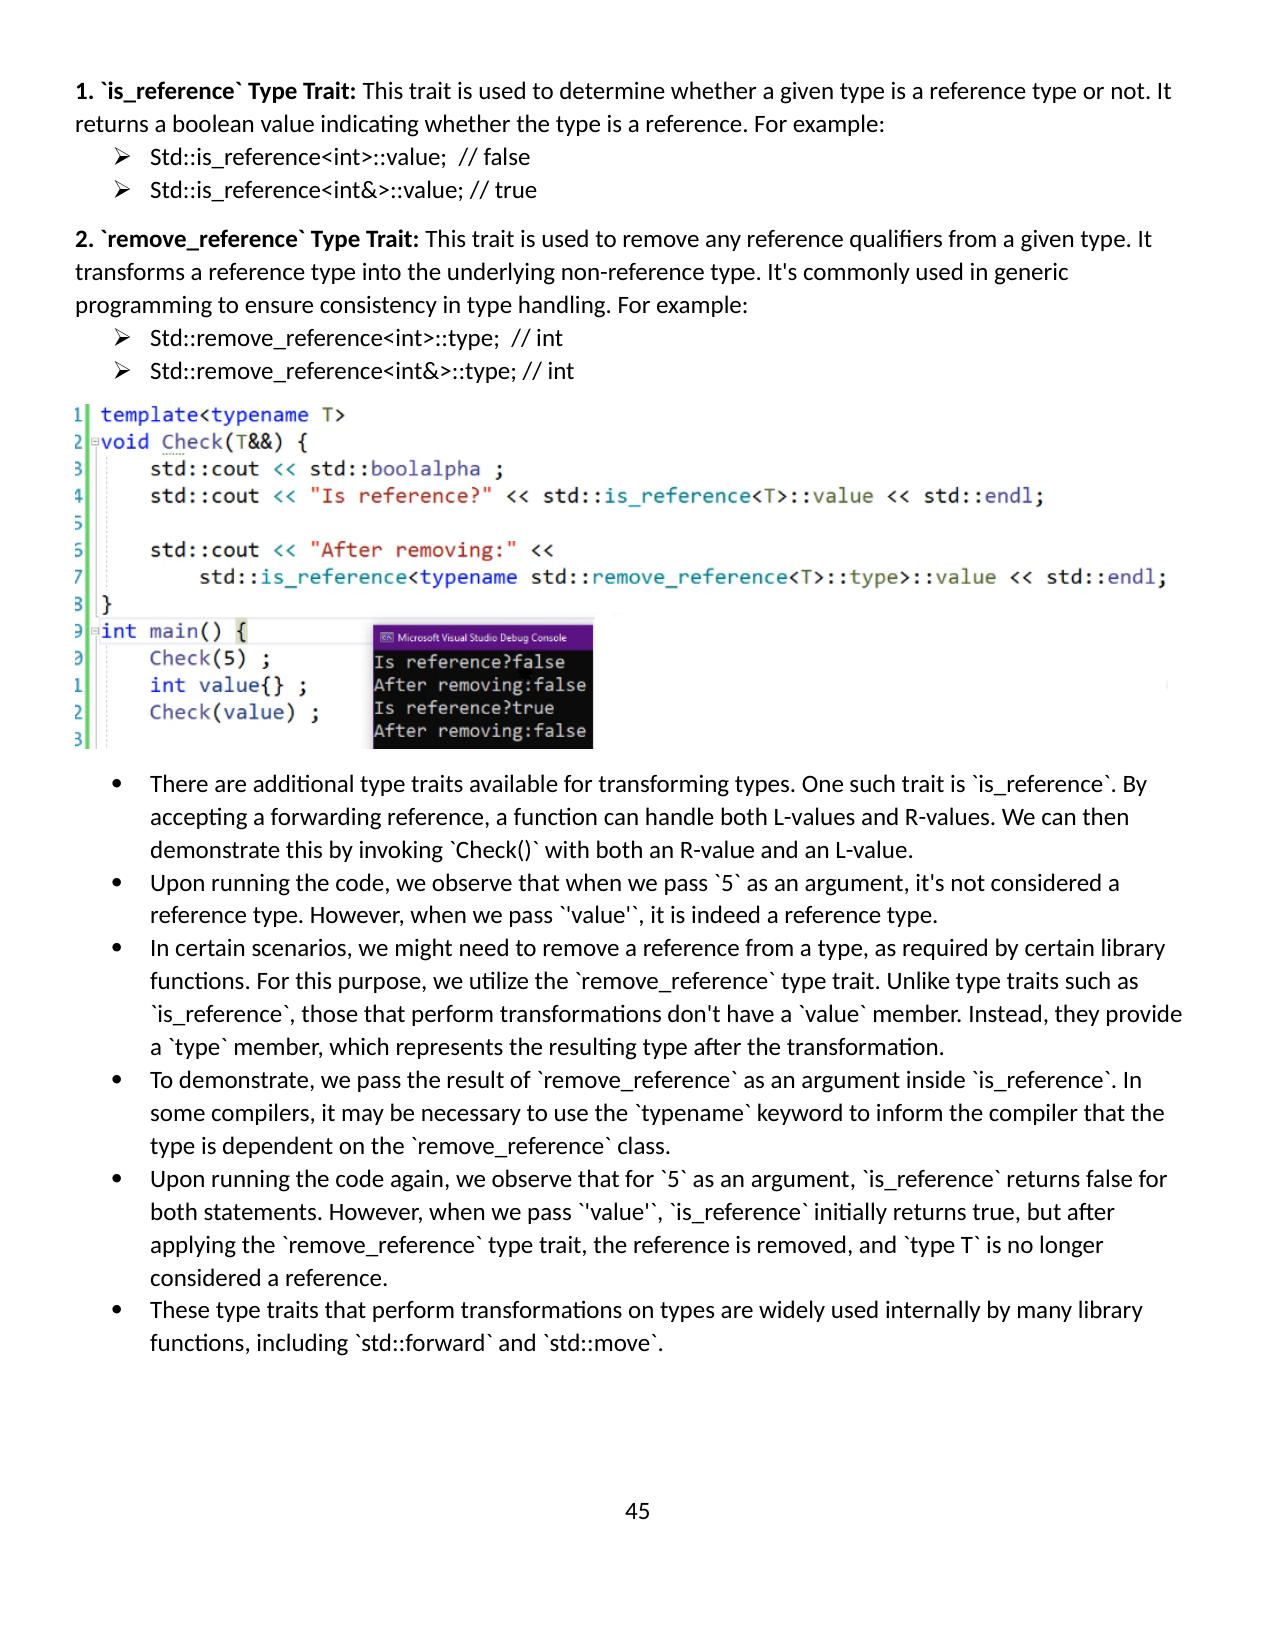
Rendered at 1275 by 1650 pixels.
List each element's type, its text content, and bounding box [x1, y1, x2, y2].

list Std::remove_reference<int>::type; // int [112, 322, 1200, 353]
list In certain scenarios, we might need to remove a reference from a type, as required by certain library functions. For this purpose, we utilize the `remove_reference` type trait. Unlike type traits such as `is_reference`, those that perform transformations don't have a `value` member. Instead, they provide a `type` member, which represents the resulting type after the transformation. [112, 932, 1200, 1062]
picture [75, 404, 1172, 749]
list Upon running the code, we observe that when we pass `5` as an argument, it's not considered a reference type. However, when we pass `'value'`, it is indeed a reference type. [112, 867, 1200, 930]
list Std::remove_reference<int&>::type; // int [112, 355, 1200, 386]
list Std::is_reference<int>::value; // false [112, 141, 1200, 171]
list Upon running the code again, we observe that for `5` as an argument, `is_reference` returns false for both statements. However, when we pass `'value'`, `is_reference` initially returns true, but after applying the `remove_reference` type trait, the reference is removed, and `type T` is no longer considered a reference. [112, 1163, 1200, 1292]
list There are additional type traits available for transforming types. One such trait is `is_reference`. By accepting a forwarding reference, a function can handle both L-values and R-values. We can then demonstrate this by invoking `Check()` with both an R-value and an L-value. [112, 768, 1200, 864]
list To demonstrate, we pass the result of `remove_reference` as an argument inside `is_reference`. In some compilers, it may be necessary to use the `typename` keyword to inform the compiler that the type is dependent on the `remove_reference` class. [112, 1064, 1200, 1161]
list Std::is_reference<int&>::value; // true [112, 174, 1200, 204]
list These type traits that perform transformations on types are widely used internally by many library functions, including `std::forward` and `std::move`. [112, 1294, 1200, 1358]
text 2. `remove_reference` Type Trait: This trait is used to remove any reference qualifiers from a given type. It transforms a reference type into the underlying non-reference type. It's commonly used in generic programming to ensure consistency in type handling. For example: [75, 223, 1200, 320]
text 1. `is_reference` Type Trait: This trait is used to determine whether a given type is a reference type or not. It returns a boolean value indicating whether the type is a reference. For example: [75, 75, 1200, 138]
